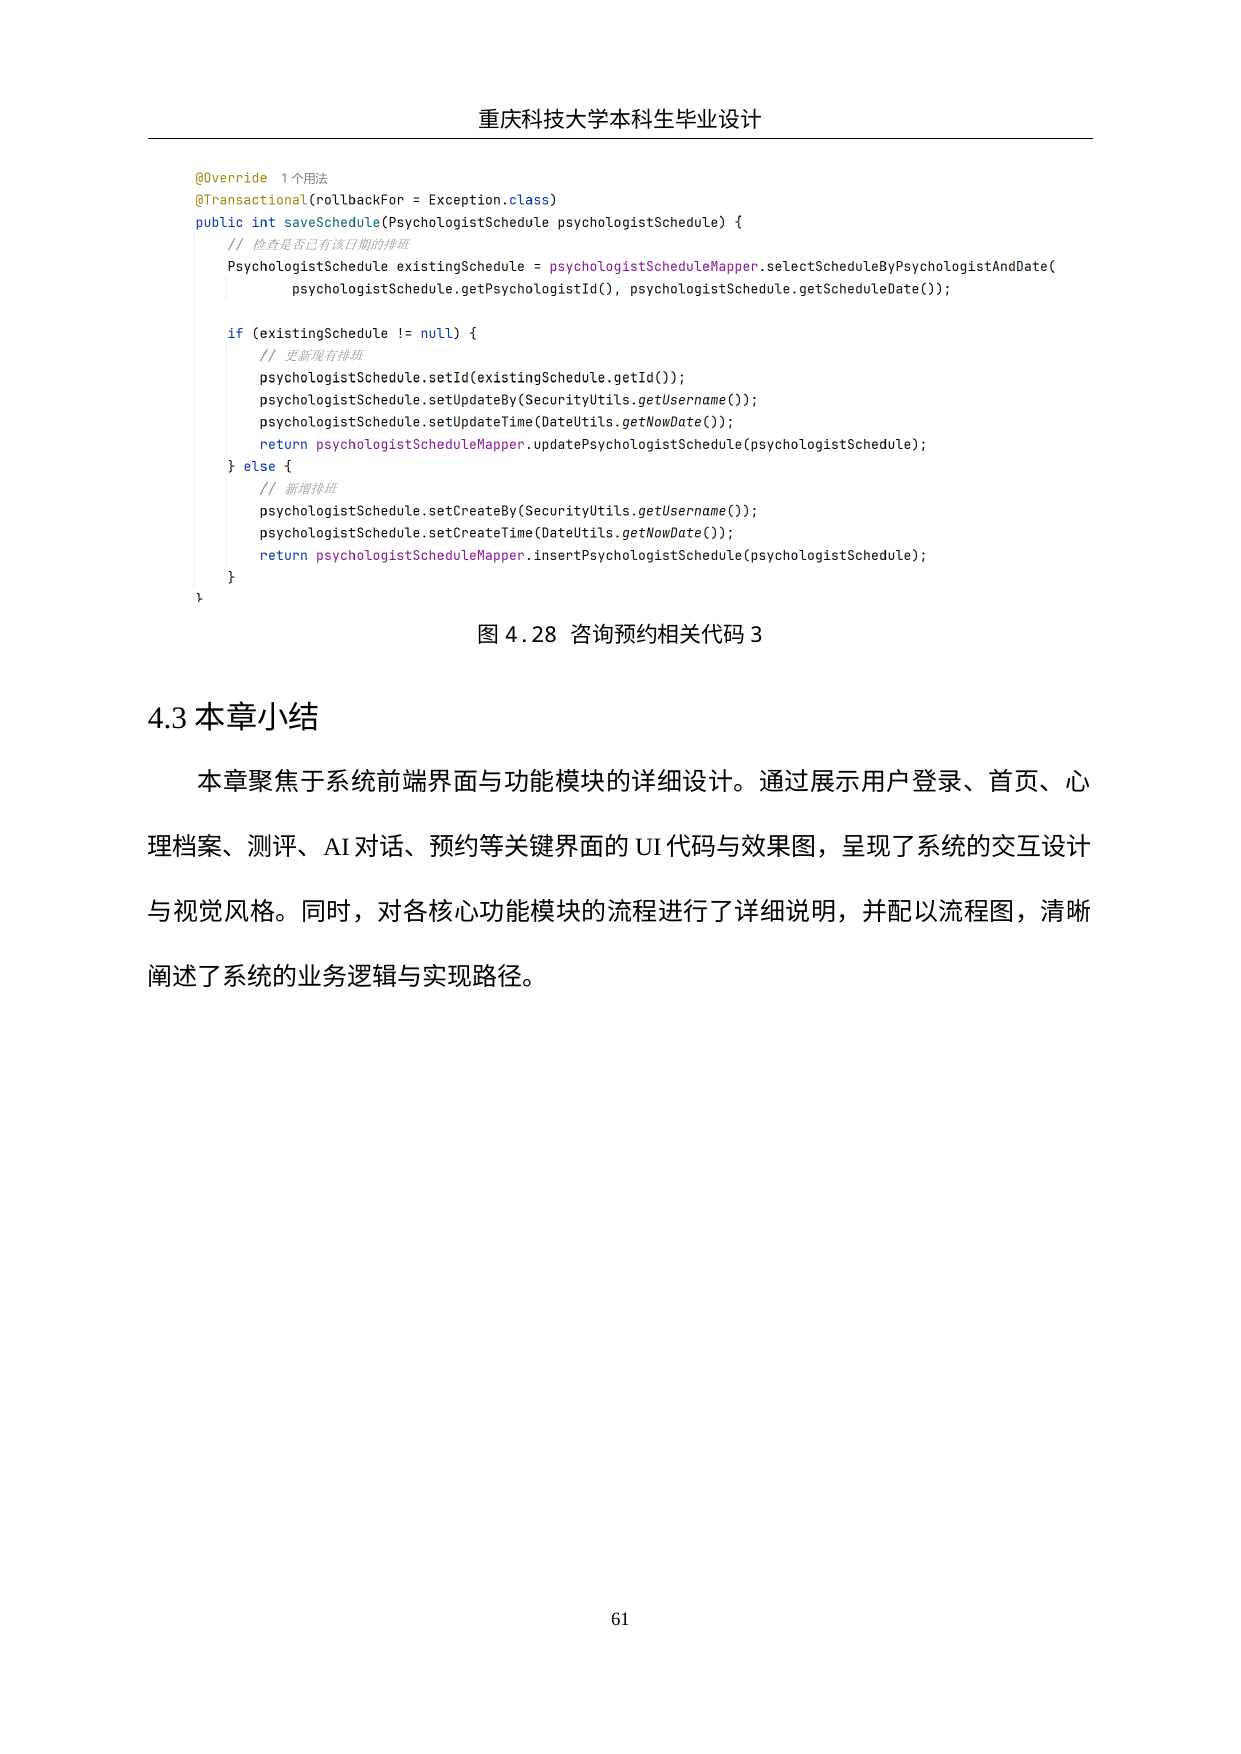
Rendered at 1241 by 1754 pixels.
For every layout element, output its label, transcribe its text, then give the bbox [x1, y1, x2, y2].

picture [177, 162, 1063, 602]
subtitle 4.3 本章小结 [148, 682, 1093, 747]
text 图 4.28 咨询预约相关代码3 [148, 617, 1093, 649]
text 本章聚焦于系统前端界面与功能模块的详细设计。通过展示用户登录、首页、心理档案、测评、AI对话、预约等关键界面的UI代码与效果图，呈现了系统的交互设计与视觉风格。同时，对各核心功能模块的流程进行了详细说明，并配以流程图，清晰阐述了系统的业务逻辑与实现路径。 [148, 747, 1093, 1007]
